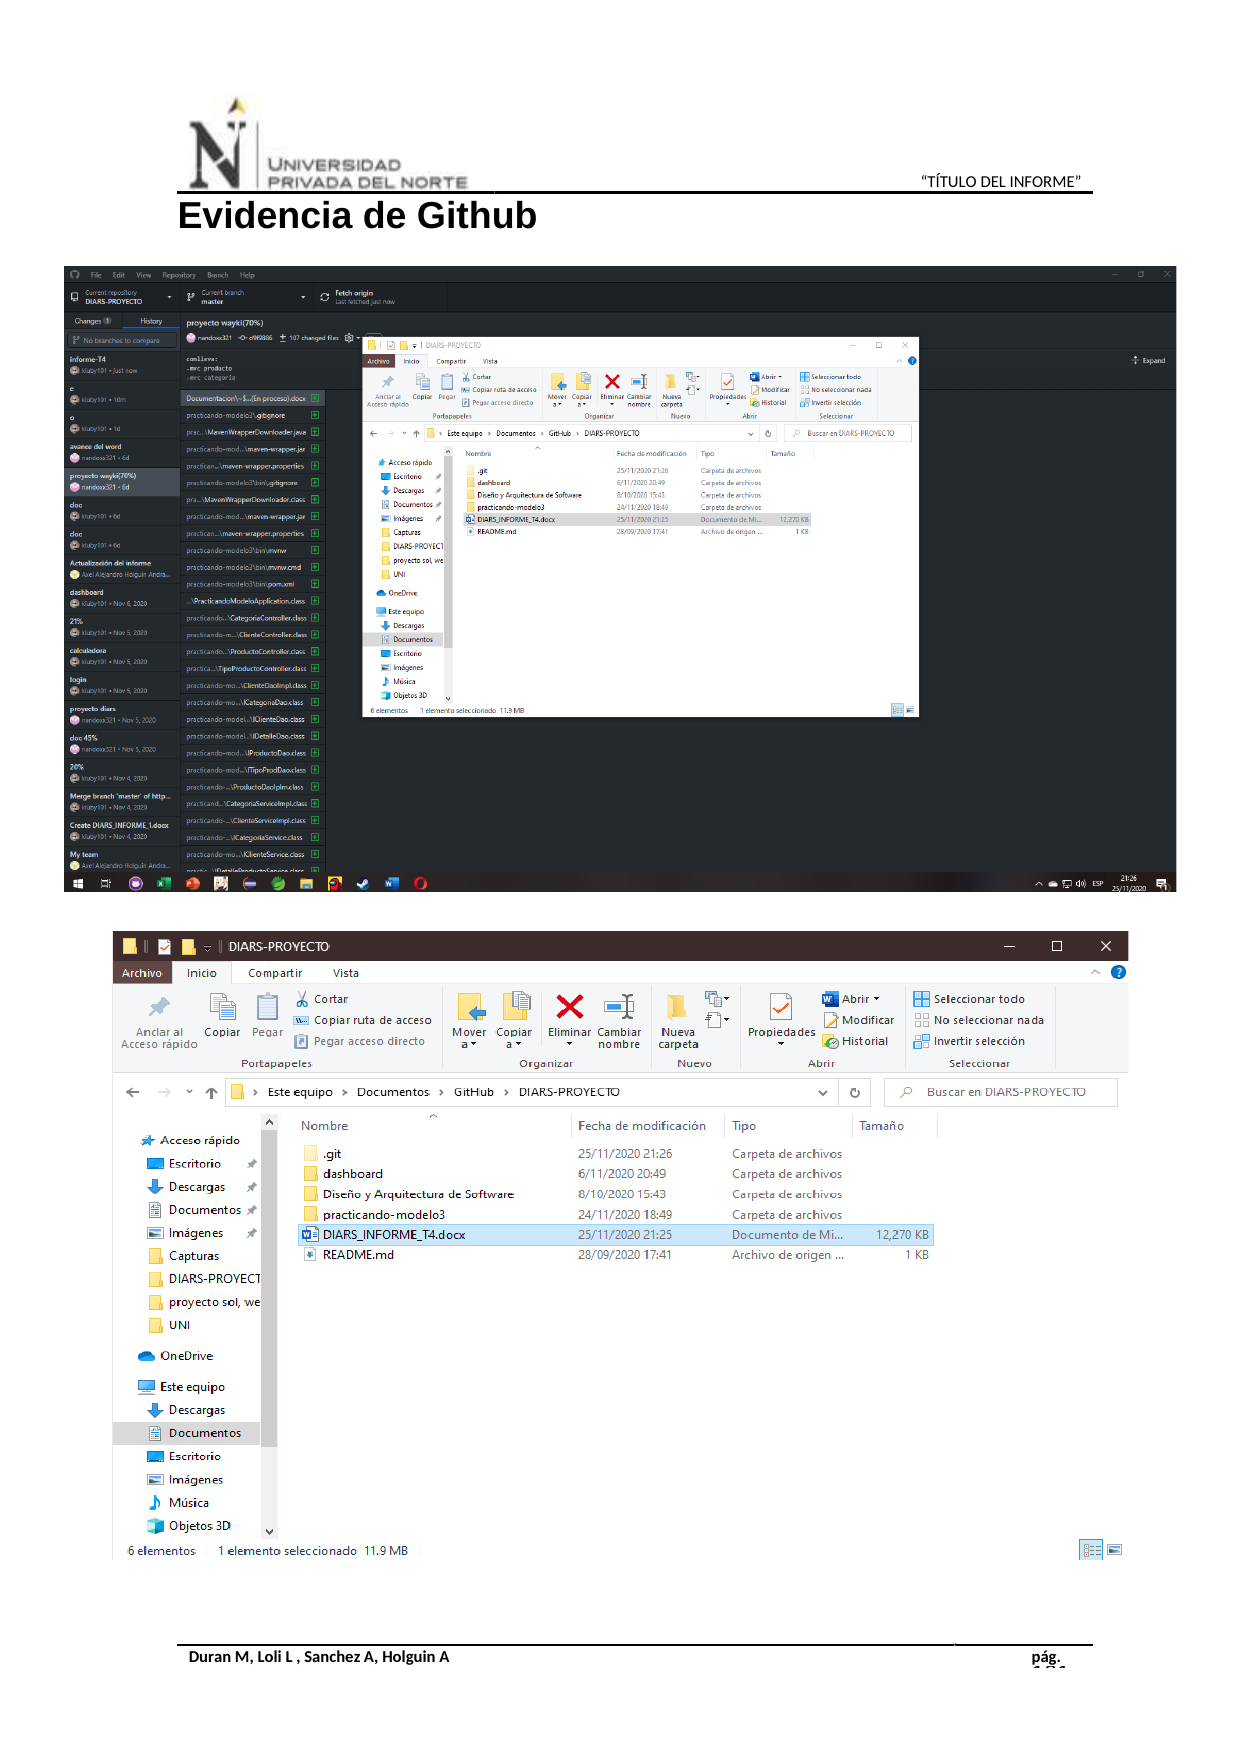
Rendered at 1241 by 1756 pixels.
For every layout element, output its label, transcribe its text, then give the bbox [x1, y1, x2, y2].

picture [112, 931, 1128, 1559]
picture [64, 266, 1176, 891]
picture [188, 95, 469, 191]
text Evidencia de Github [177, 194, 1180, 237]
